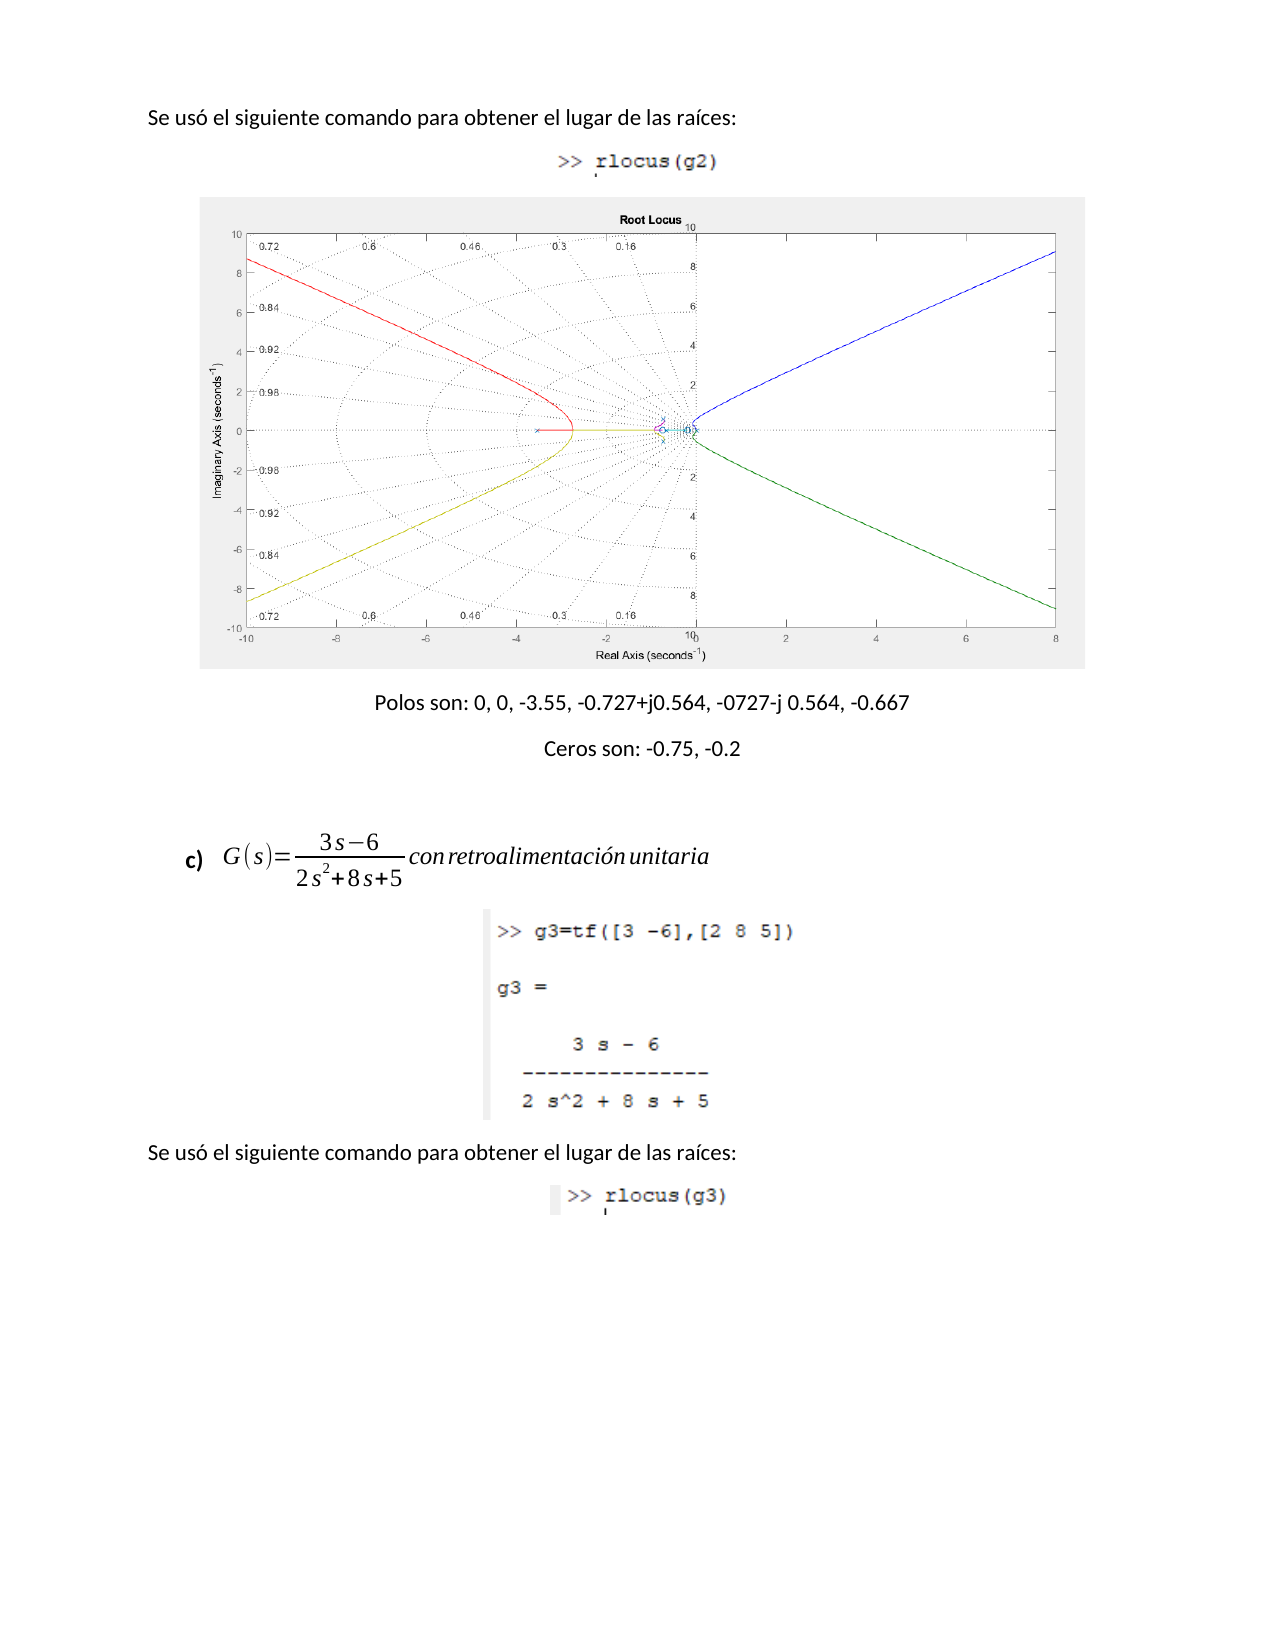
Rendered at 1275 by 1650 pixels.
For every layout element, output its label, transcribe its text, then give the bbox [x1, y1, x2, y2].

picture [550, 1185, 735, 1215]
picture [483, 909, 802, 1120]
text Ceros son: -0.75, -0.2 [148, 734, 1137, 762]
picture [553, 150, 732, 177]
text Polos son: 0, 0, -3.55, -0.727+j0.564, -0727-j 0.564, -0.667 [148, 688, 1137, 716]
picture [199, 197, 1086, 669]
text Se usó el siguiente comando para obtener el lugar de las raíces: [148, 1138, 1137, 1166]
text Se usó el siguiente comando para obtener el lugar de las raíces: [148, 103, 1137, 131]
